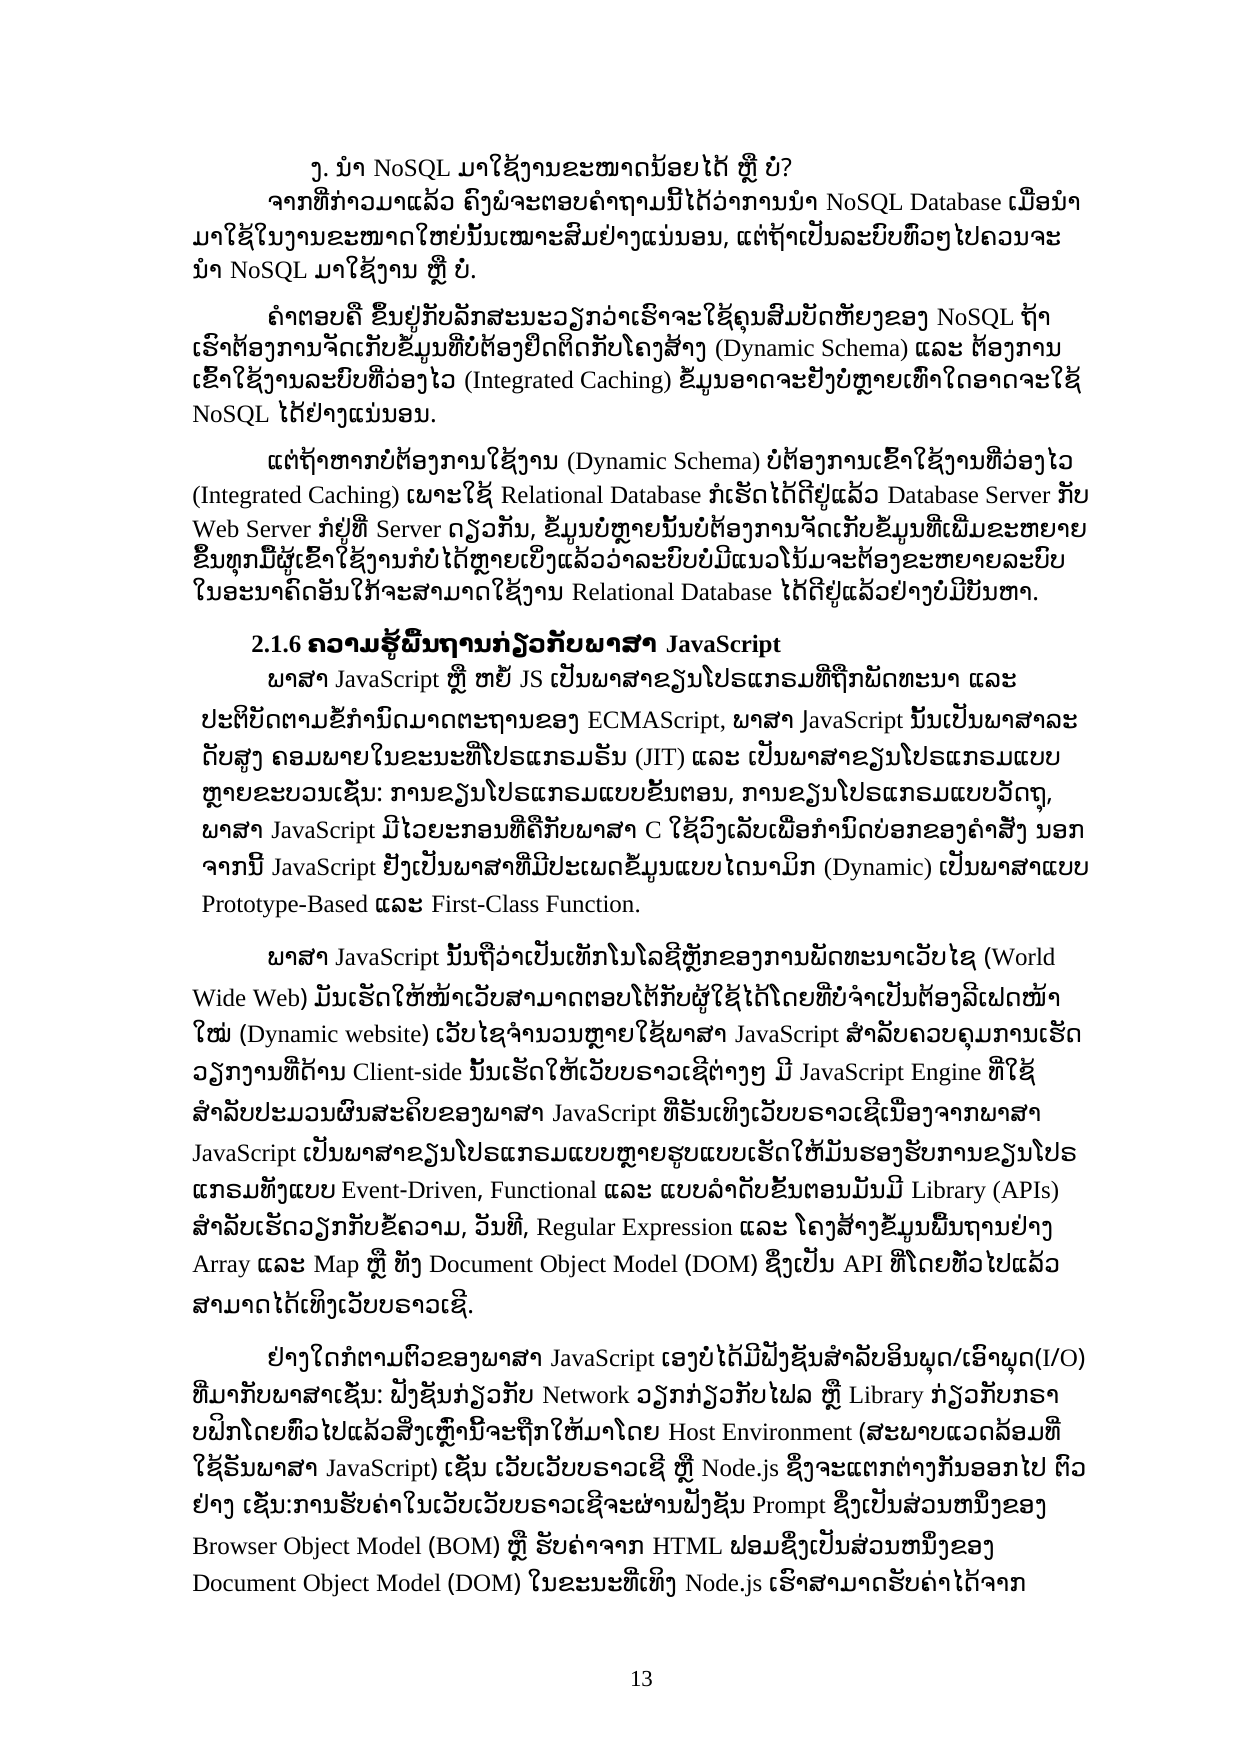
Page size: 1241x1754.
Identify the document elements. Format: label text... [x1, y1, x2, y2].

text ພາສາ JavaScript ນັ້ນ​ຖື​ວ່າ​ເປັນ​ເທັກ​ໂນ​ໂລ​ຊີ​ຫຼັກ​ຂອງ​ການ​ພັດທະນາ​ເວັບ​ໄຊ​ (World Wide Web) ມັນ​ເຮັດໃຫ້​ໜ້າ​ເວັບ​ສາມາດ​ຕອບ​ໂຕ້​ກັບ​ຜູ້​ໃຊ້​ໄດ້​ໂດຍ​ທີ່​ບໍ່​ຈຳ​ເປັນ​ຕ້ອງ​ລີເຟດໜ້າ​ໃໝ່ (Dynamic website) ເວັບ​ໄຊ​ຈຳນວນ​ຫຼາຍ​ໃຊ້​ພາສາ JavaScript ສຳລັບ​ຄວບ​ຄຸມ​ການ​ເຮັດ​ວຽກງານ​ທີ່​ດ້ານ Client-side ນັ້ນ​ເຮັດໃຫ້​ເວັບ​ບ​ຣາ​ວ​ເຊີຕ່າງ​ໆ ມີ JavaScript Engine ທີ່​ໃຊ້​ສຳລັບ​ປະ​ມວນ​ຜົນສະຄິບ​ຂອງ​ພາສາ JavaScript ທີ່​ຣັນ​ເທິງ​ເວັບ​ບຣາວ​ເຊີເນື່ອງ​ຈາກ​ພາສາ JavaScript ເປັນ​ພາສາ​ຂຽນ​ໂປຣ​ແກຣມ​ແບບ​ຫຼາຍ​ຮູບແບບເຮັດໃຫ້​ມັນ​ຮອງ​ຮັບ​ການ​ຂຽນ​ໂປຣ​ແກຣມ​ທັງ​ແບບEvent-Driven, Functional ແລະ ​ແບບ​ລຳ​ດັບ​ຂັ້ນ​ຕອນມັນ​ມີ​ Library (APIs) ສຳລັບ​ເຮັດວຽກ​ກັບ​ຂໍ້ຄວາມ, ວັນທີ, Regular Expression ແລະ ​ໂຄງ​ສ້າງ​ຂໍ້​ມູນ​ພື້ນ​ຖານ​ຢ່າງ Array ແລະ Map ຫຼື ​ທັງ Document Object Model (DOM) ຊຶ່ງ​ເປັນ API ທີ່​ໂດຍ​ທັ່ວ​ໄປ​ແລ້ວ​ສາມາດ​ໄດ້​ເທິງ​ເວັບບຣາວເຊີ. [192, 939, 1090, 1320]
subtitle 2.1.6 ຄວາມຮູ້ພື້ນຖານກ່ຽວກັບພາສາ JavaScript [251, 629, 1090, 658]
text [192, 1340, 1090, 1598]
text ງ. ນຳ NoSQL ມາ​ໃຊ້​ງານ​ຂະໜາດ​ນ້ອຍ​ໄດ້​ ຫຼື​ ບໍ່? [310, 150, 1090, 184]
text ແຕ່​ຖ້າຫາກ​ບໍ່​ຕ້ອງ​ການ​ໃຊ້​ງານ (Dynamic Schema) ບໍ່​ຕ້ອງ​ການ​ເຂົ້າ​ໃຊ້​ງານ​ທີ່​ວ່ອງໄວ (Integrated Caching) ເພາະ​ໃຊ້ Relational Database ກໍ​ເຮັດ​ໄດ້​ດີ​ຢູ່​ແລ້ວ Database Server ກັບ Web Server ກໍ​ຢູ່​ທີ່ Server ດຽວ​ກັນ, ຂໍ້​ມູນ​ບໍ່​ຫຼາຍ​ນັ້ນບໍ່​ຕ້ອງ​ການ​ຈັດ​ເກັບ​ຂໍ້​ມູນ​ທີ່​ເພີ່ມ​ຂະຫຍາຍ​ຂຶ້ນ​ທຸກ​ມື້​ຜູ້​ເຂົ້າ​ໃຊ້​ງານ​ກໍ​ບໍ່​ໄດ້​ຫຼາຍເບິ່ງ​ແລ້ວ​ວ່າ​ລະບົບ​​ບໍ່​ມີ​ແນວ​ໂນ້ມ​ຈະ​ຕ້ອງ​ຂະຫຍາຍ​ລະບົບ​ໃນ​ອະນາຄົດ​ອັນ​ໃກ້ຈະ​ສາມາດ​ໃຊ້​ງານ Relational Database ໄດ້​ດີ​ຢູ່​ແລ້ວຢ່າງ​ບໍ່​ມີ​ບັນຫາ. [192, 443, 1090, 608]
text ຈາກ​ທີ່​ກ່າວ​ມາ​ແລ້ວ ຄົງ​ພໍ​ຈະ​ຕອບ​ຄຳ​ຖາມ​ນີ້​ໄດ້​ວ່າການ​ນຳ NoSQL Database ​ເມື່ອ​ນຳ​ມາ​ໃຊ້​ໃນ​ງານ​ຂະໜາດ​ໃຫຍ່​ນັ້ນເໝາະ​ສົມ​ຢ່າງ​ແນ່ນອນ, ແຕ່​ຖ້າ​ເປັນ​ລະບົບ​ທົ່ວ​ໆ​ໄປ​ຄວນ​ຈະ​ນຳ NoSQL ມາ​ໃຊ້​ງານ ​ຫຼື ​ບໍ່. [192, 184, 1090, 286]
text ພາສາ JavaScript ຫຼື ​ຫຍໍ້ JS ເປັນ​ພາສາ​ຂຽນ​ໂປຣ​ແກຣມ​ທີ່​ຖືກ​ພັດທະນາ ​ແລະ ​ປະຕິບັດ​ຕາມ​ຂໍ້​ກຳນົດ​ມາດຕະຖານ​ຂອງ ECMAScript, ພາສາ JavaScript ນັ້ນ​ເປັນ​ພາສາ​ລະ​ດັບ​ສູງ ຄອມ​ພາຍ​ໃນ​ຂະນະ​ທີ່​ໂປຣ​ແກຣມ​ຣັນ (JIT) ແລະ​ ເປັນ​ພາສາ​ຂຽນ​ໂປຣ​ແກຣມ​ແບບ​ຫຼາຍ​ຂະ​ບວນ​ເຊັ່ນ: ການ​ຂຽນ​ໂປຣ​ແກຣມ​ແບບ​ຂັ້ນ​ຕອນ, ການ​ຂຽນ​ໂປຣ​ແກຣມ​ແບບ​ວັດ​ຖຸ, ພາສາ JavaScript ມີ​ໄວ​ຍະກອນທີ່​ຄື​ກັບ​ພາສາ C ໃຊ້​ວົງ​ເລັບ​ເພື່ອ​ກຳນົດ​ບ່ອກ​ຂອງ​ຄຳ​ສັ່ງ ນອກ​ຈາກ​ນີ້ JavaScript ຢັງ​ເປັນ​ພາສາ​ທີ່​ມີ​ປະ​ເພດ​ຂໍ້​ມູນ​ແບບ​ໄດ​ນາ​ມິກ (Dynamic)​ ເປັນ​ພາສາ​ແບບ Prototype-Based ແລະ First-Class Function. [201, 661, 1090, 919]
text ຄຳ​ຕອບ​ຄື ຂຶ້ນ​ຢູ່​ກັບ​ລັກສະນະ​ວຽກ​ວ່າເຮົາ​ຈະ​ໃຊ້​ຄຸນສົມບັດ​ຫັຍງ​ຂອງ NoSQL ຖ້າ​ເຮົາ​ຕ້ອງ​ການ​ຈັດ​ເກັບ​ຂໍ້​ມູນ​ທີ່​ບໍ່​ຕ້ອງ​ຢຶດ​ຕິດ​ກັບ​ໂຄງ​ສ້າງ (Dynamic Schema) ແລະ ​ຕ້ອງ​ການ​ເຂົ້າ​ໃຊ້​ງານ​ລະບົບ​ທີ່​ວ່ອງໄວ (Integrated Caching) ຂໍ້​ມູນ​ອາດຈະ​ຢັງ​ບໍ່​ຫຼາຍ​ເທົ່າ​ໃດອາດຈະ​ໃຊ້ NoSQL ໄດ້​ຢ່າງ​ແນ່ນອນ. [192, 299, 1090, 430]
